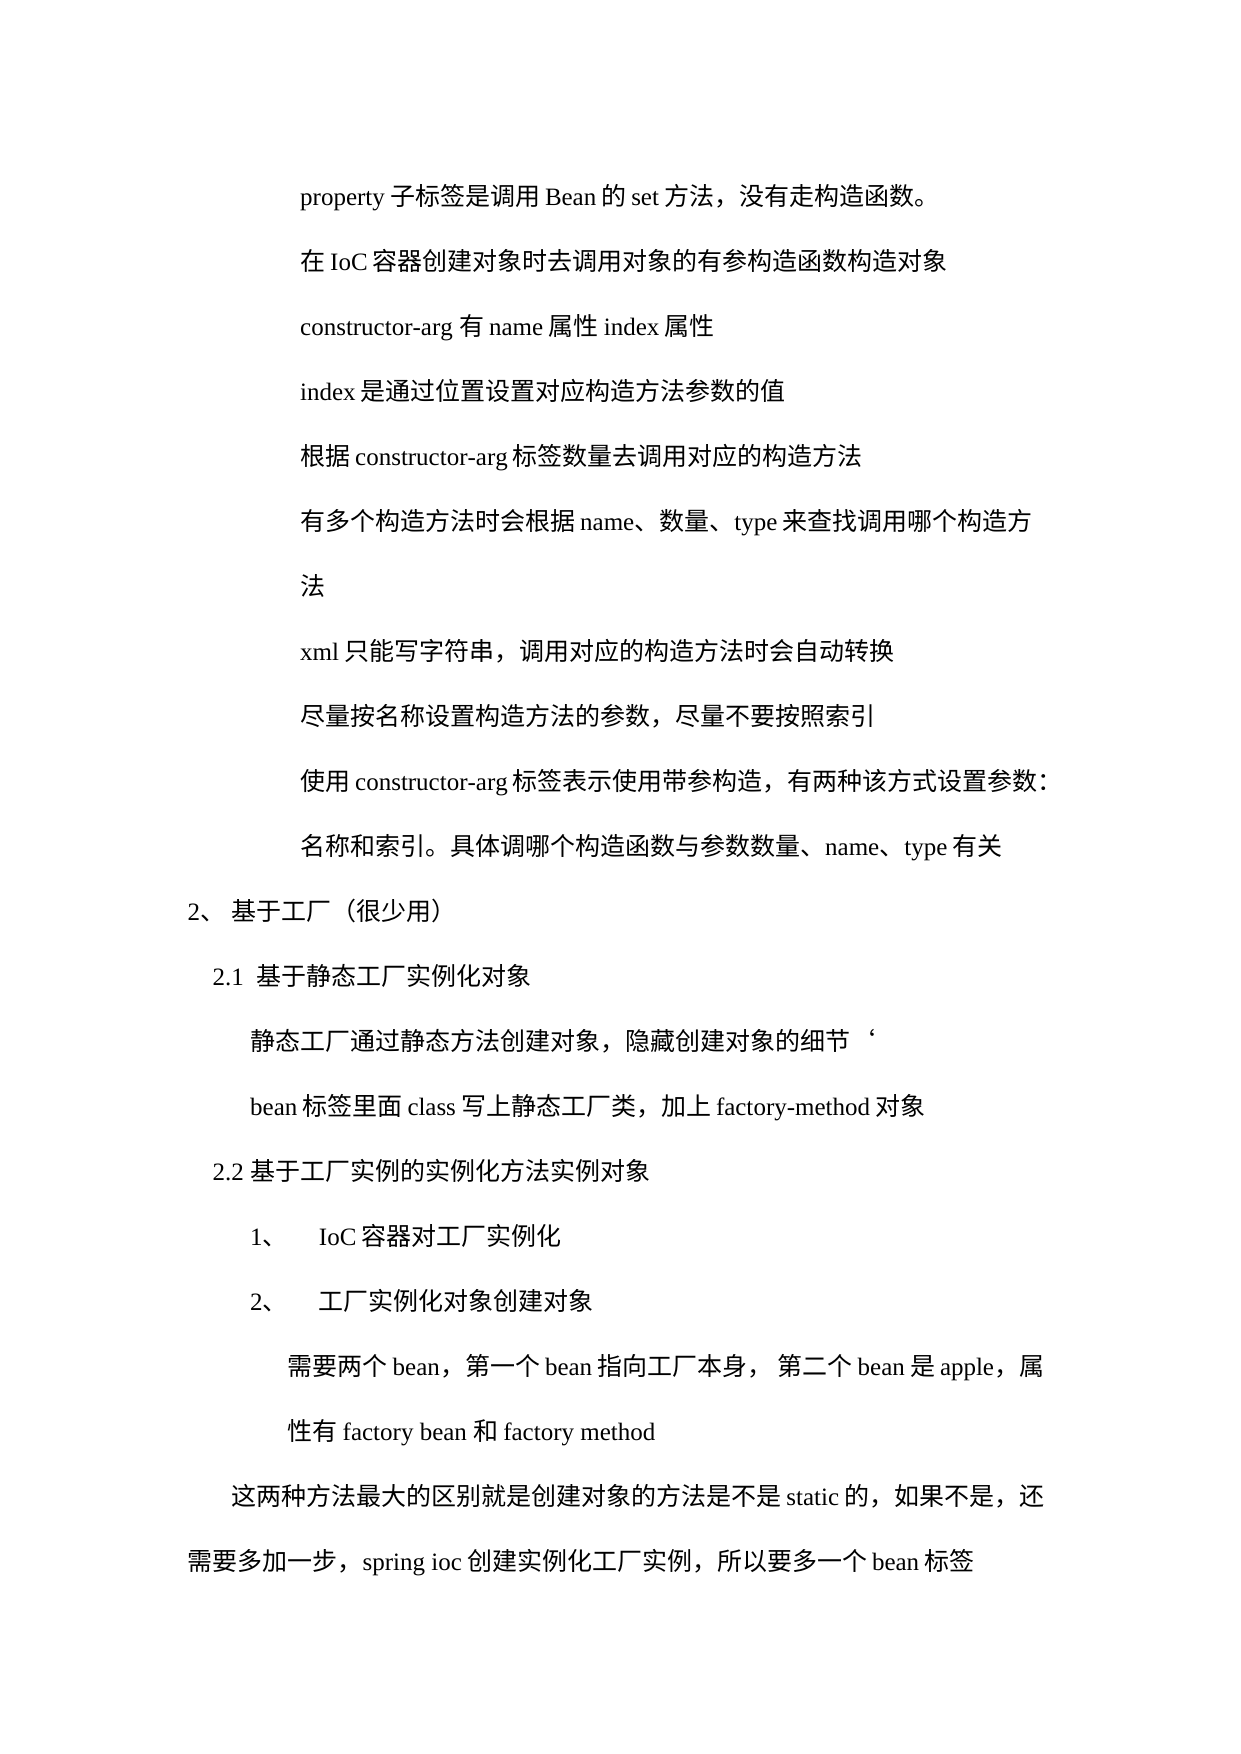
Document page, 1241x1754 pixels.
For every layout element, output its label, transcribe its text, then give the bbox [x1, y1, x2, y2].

list 基于静态工厂实例化对象 [212, 942, 1053, 1007]
list 使用constructor-arg标签表示使用带参构造，有两种该方式设置参数：名称和索引。具体调哪个构造函数与参数数量、name、type有关 [300, 747, 1053, 877]
list 有多个构造方法时会根据name、数量、type来查找调用哪个构造方法 [300, 487, 1053, 617]
list constructor-arg 有name属性 index属性 [300, 292, 1053, 357]
list index是通过位置设置对应构造方法参数的值 [300, 357, 1053, 422]
list xml只能写字符串，调用对应的构造方法时会自动转换 [300, 617, 1053, 682]
list 根据constructor-arg标签数量去调用对应的构造方法 [300, 422, 1053, 487]
list 基于工厂实例的实例化方法实例对象 [212, 1137, 1053, 1202]
list 尽量按名称设置构造方法的参数，尽量不要按照索引 [300, 682, 1053, 747]
list IoC容器对工厂实例化 [250, 1202, 1053, 1267]
list 静态工厂通过静态方法创建对象，隐藏创建对象的细节‘ [250, 1007, 1053, 1072]
list bean标签里面class写上静态工厂类，加上factory-method对象 [250, 1072, 1053, 1137]
list property子标签是调用Bean的set方法，没有走构造函数。 [300, 162, 1053, 227]
text 这两种方法最大的区别就是创建对象的方法是不是static的，如果不是，还需要多加一步，spring ioc创建实例化工厂实例，所以要多一个bean标签 [187, 1462, 1053, 1592]
list 工厂实例化对象创建对象 [250, 1267, 1053, 1332]
list 基于工厂（很少用） [187, 877, 1053, 942]
list 在IoC容器创建对象时去调用对象的有参构造函数构造对象 [300, 227, 1053, 292]
list 需要两个bean，第一个bean指向工厂本身， 第二个bean是apple，属性有factory bean 和factory method [287, 1332, 1053, 1462]
